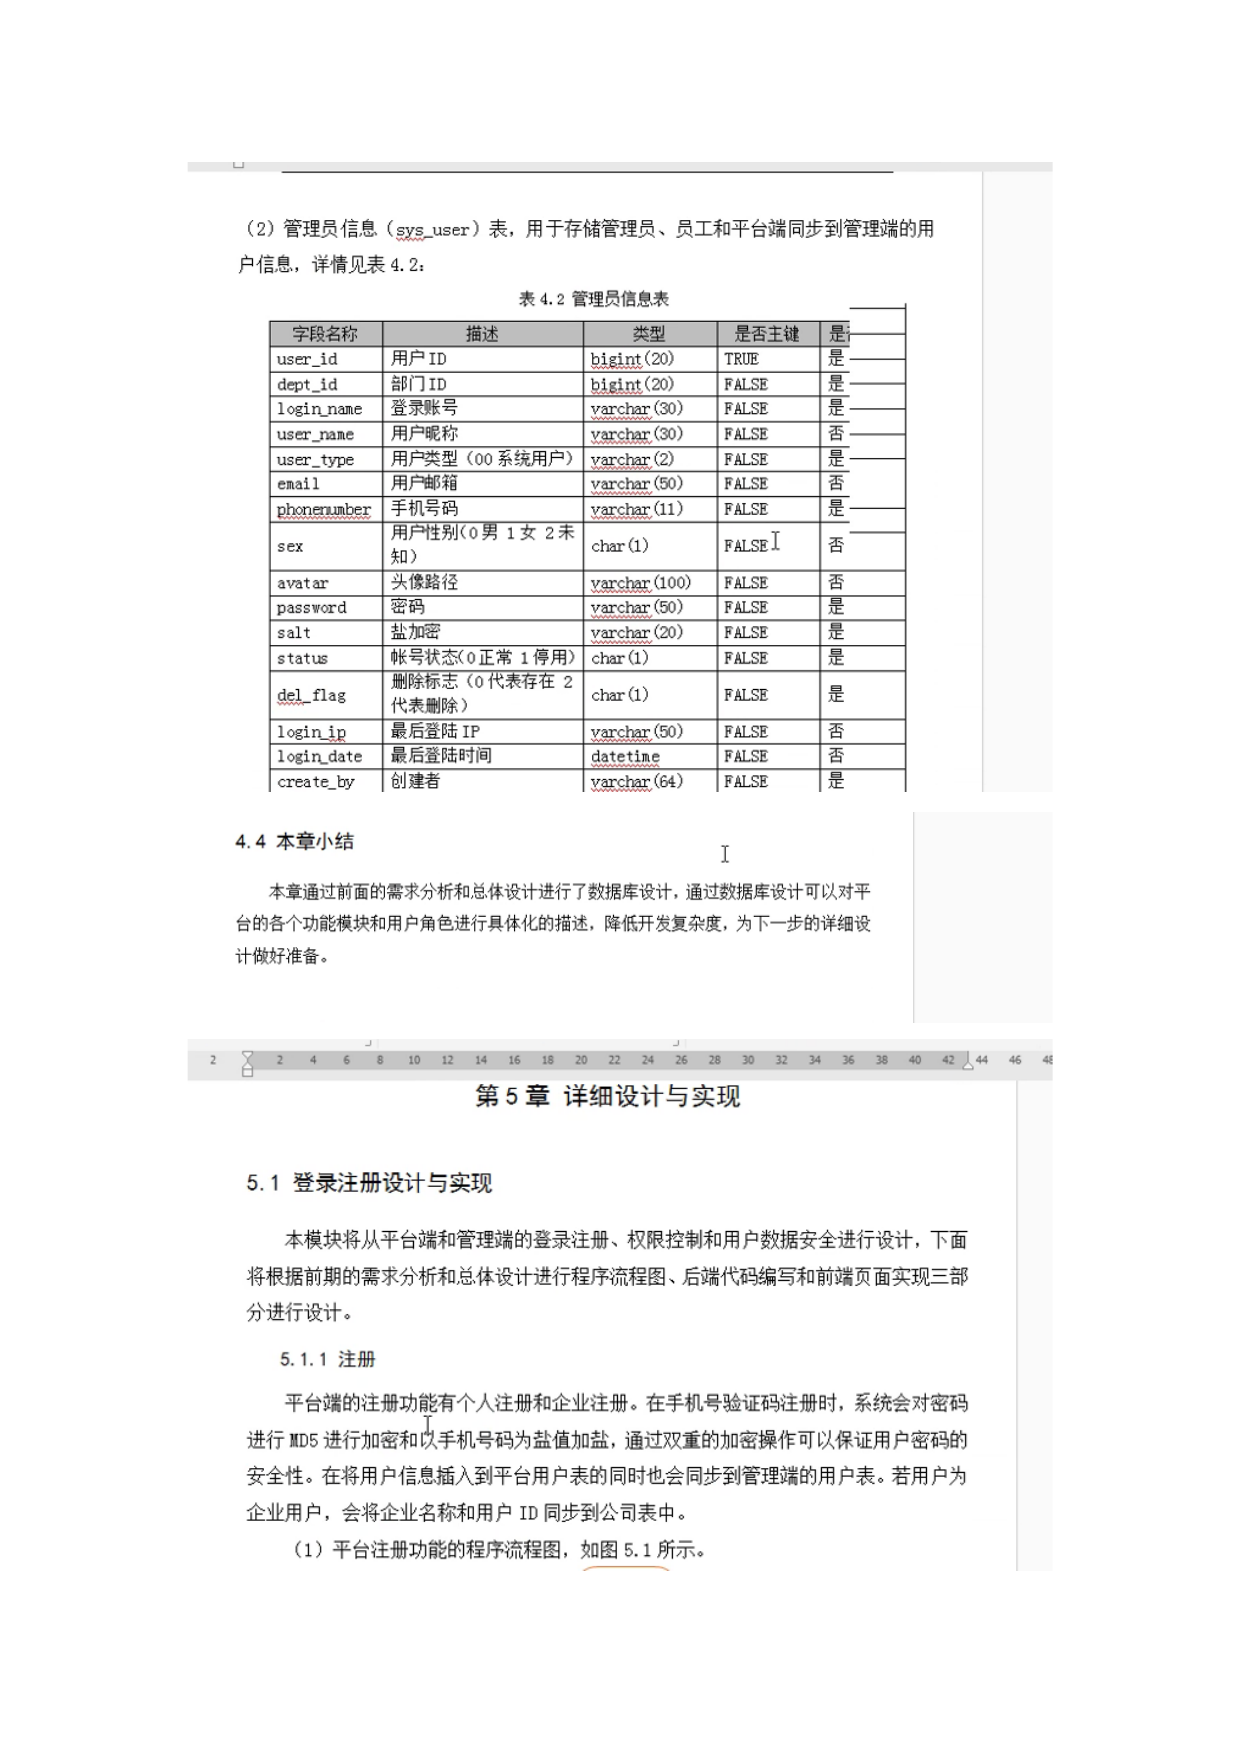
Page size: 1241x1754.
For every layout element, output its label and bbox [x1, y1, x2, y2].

picture [187, 812, 1053, 1023]
picture [187, 1039, 1053, 1571]
picture [187, 162, 1053, 792]
